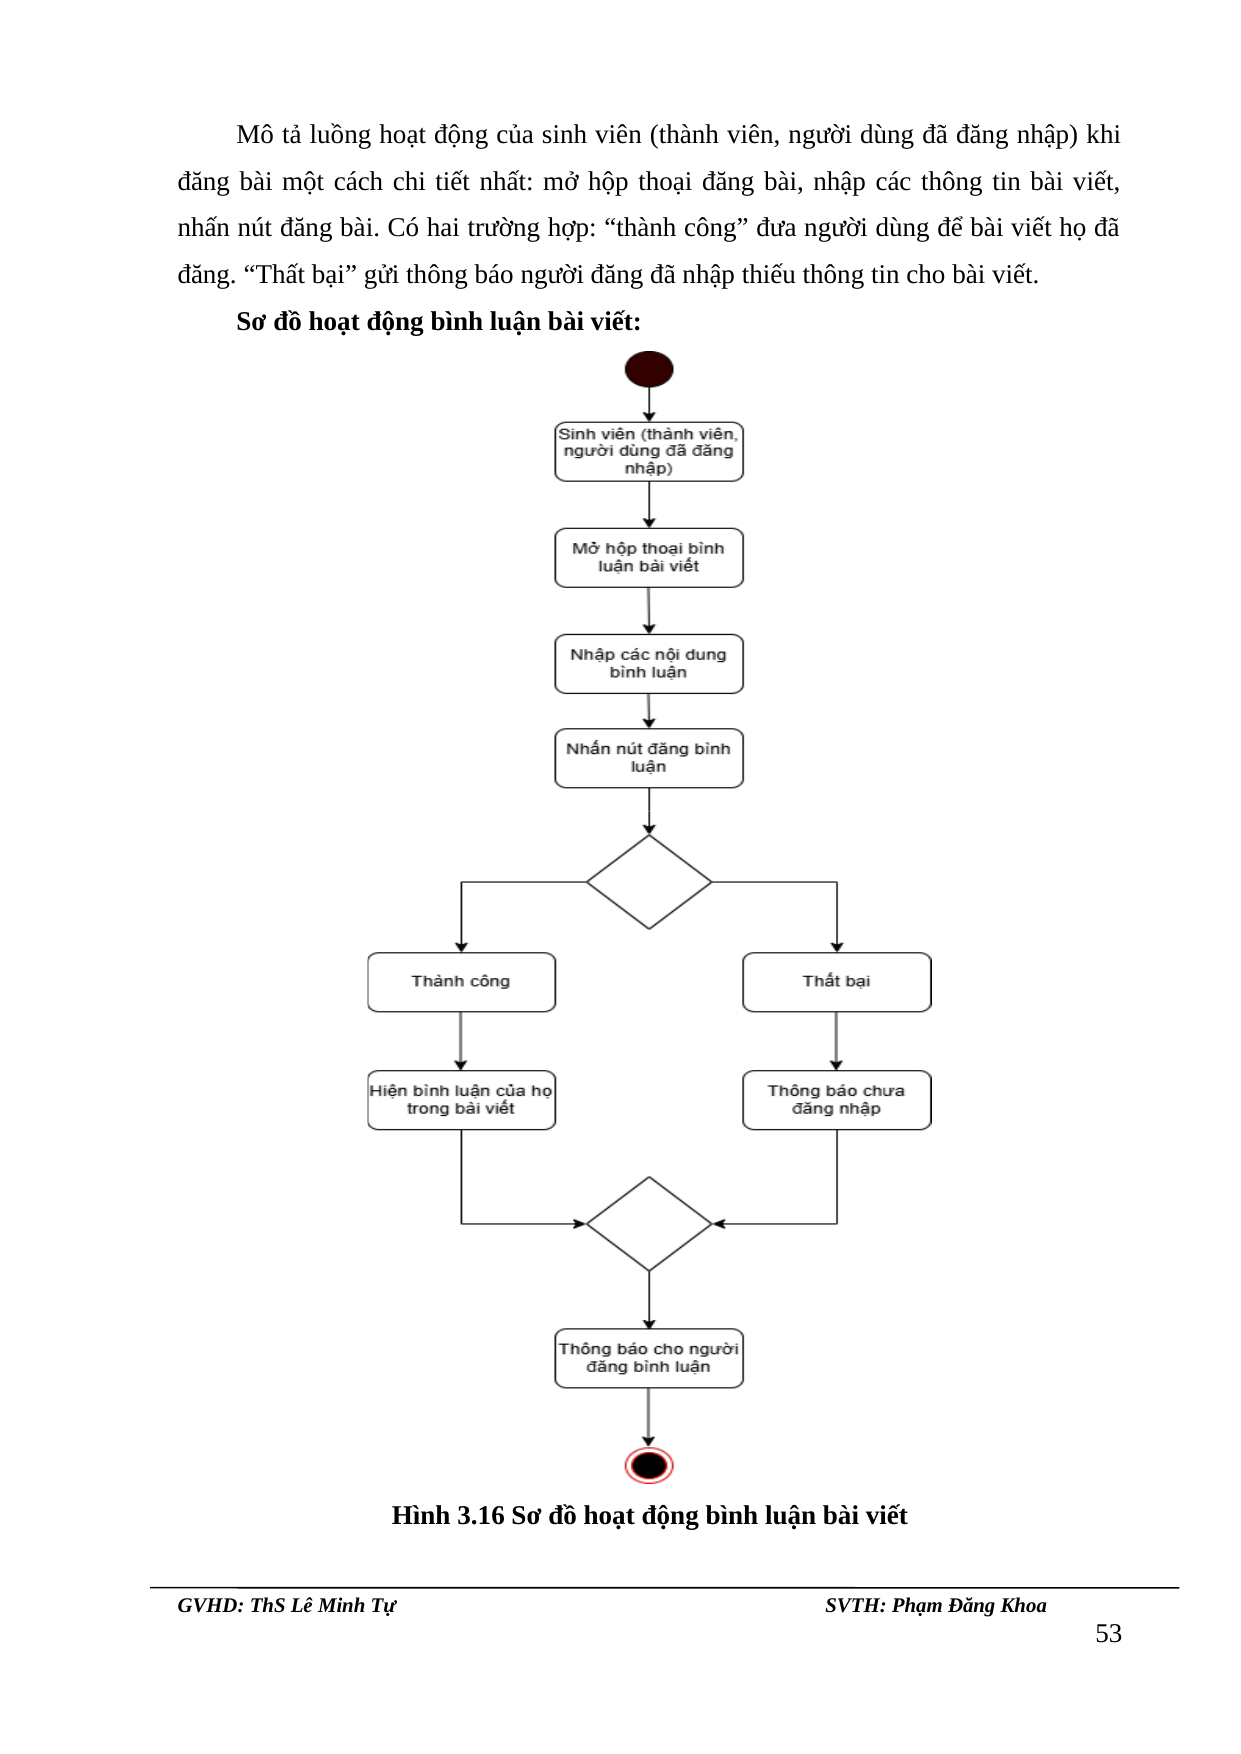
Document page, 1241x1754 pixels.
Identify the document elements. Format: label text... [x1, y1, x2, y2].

picture [367, 351, 932, 1484]
text Mô tả luồng hoạt động của sinh viên (thành viên, người dùng đã đăng nhập) khi đăng bài một cách chi tiết nhất: mở hộp thoại đăng bài, nhập các thông tin bài viết, nhấn nút đăng bài. Có hai trường hợp: “thành công” đưa người dùng để bài viết họ đã đăng. “Thất bại” gửi thông báo người đăng đã nhập thiếu thông tin cho bài viết. [177, 118, 1122, 289]
text Sơ đồ hoạt động bình luận bài viết: [177, 305, 1122, 336]
